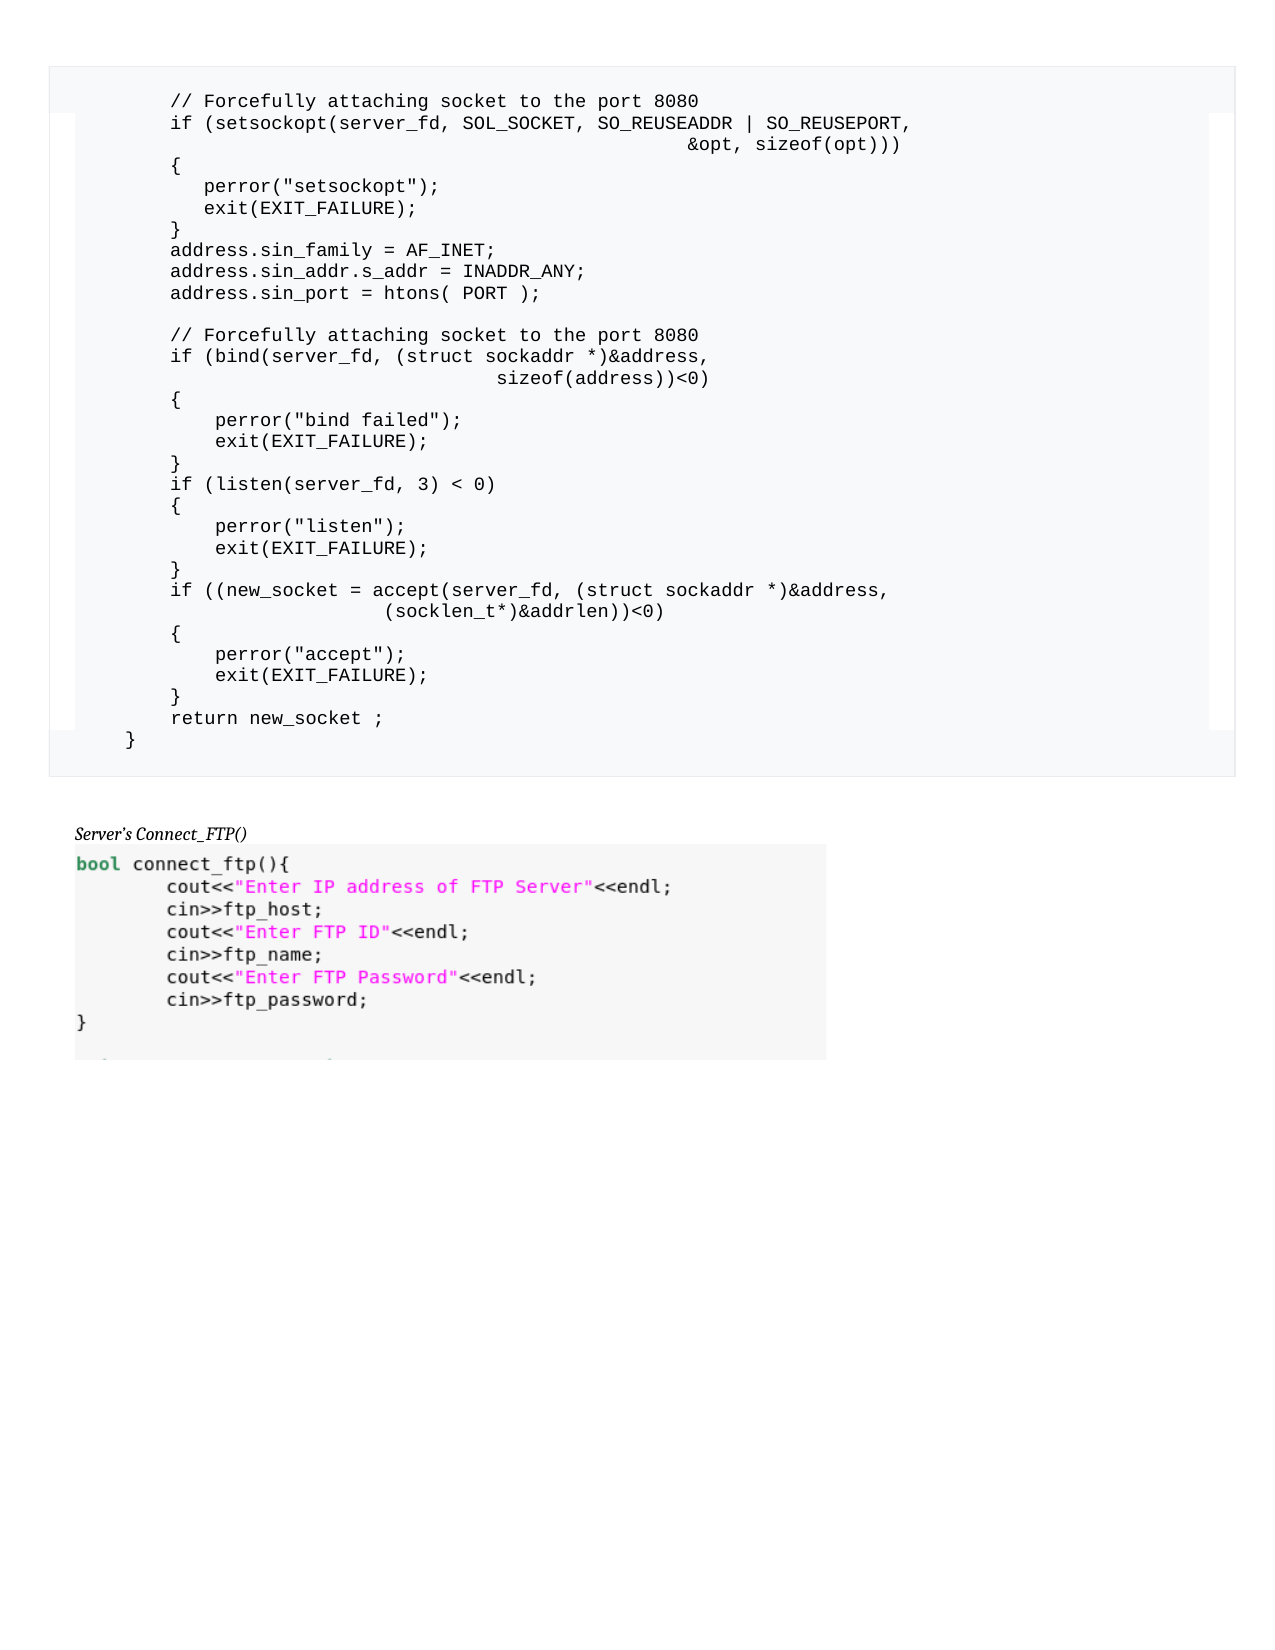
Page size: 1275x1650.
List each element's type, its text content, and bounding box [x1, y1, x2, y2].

text perror("bind failed"); [75, 411, 1209, 432]
text if (setsockopt(server_fd, SOL_SOCKET, SO_REUSEADDR | SO_REUSEPORT, [75, 113, 1209, 135]
text exit(EXIT_FAILURE); [75, 666, 1209, 687]
picture [75, 844, 827, 1060]
text &opt, sizeof(opt))) [75, 135, 1209, 156]
text { [75, 623, 1209, 645]
text { [75, 156, 1209, 177]
text } [75, 687, 1209, 703]
text } [75, 453, 1209, 475]
text exit(EXIT_FAILURE); [75, 198, 1209, 220]
text (socklen_t*)&addrlen))<0) [75, 602, 1209, 623]
text address.sin_addr.s_addr = INADDR_ANY; [75, 262, 1209, 283]
text // Forcefully attaching socket to the port 8080 [75, 326, 1209, 347]
text if (listen(server_fd, 3) < 0) [75, 475, 1209, 496]
text address.sin_port = htons( PORT ); [75, 283, 1209, 305]
text { [75, 496, 1209, 517]
text if (bind(server_fd, (struct sockaddr *)&address, [75, 347, 1209, 368]
text perror("listen"); [75, 517, 1209, 538]
text exit(EXIT_FAILURE); [75, 432, 1209, 453]
text sizeof(address))<0) [75, 368, 1209, 390]
subtitle Server’s Connect_FTP() [75, 823, 1209, 845]
text if ((new_socket = accept(server_fd, (struct sockaddr *)&address, [75, 581, 1209, 602]
text } [75, 560, 1209, 581]
text perror("accept"); [75, 645, 1209, 666]
text } [50, 703, 1234, 776]
text perror("setsockopt"); [75, 177, 1209, 198]
text exit(EXIT_FAILURE); [75, 538, 1209, 560]
text address.sin_family = AF_INET; [75, 241, 1209, 262]
text } [75, 220, 1209, 241]
text { [75, 390, 1209, 411]
text // Forcefully attaching socket to the port 8080 [50, 67, 1234, 113]
